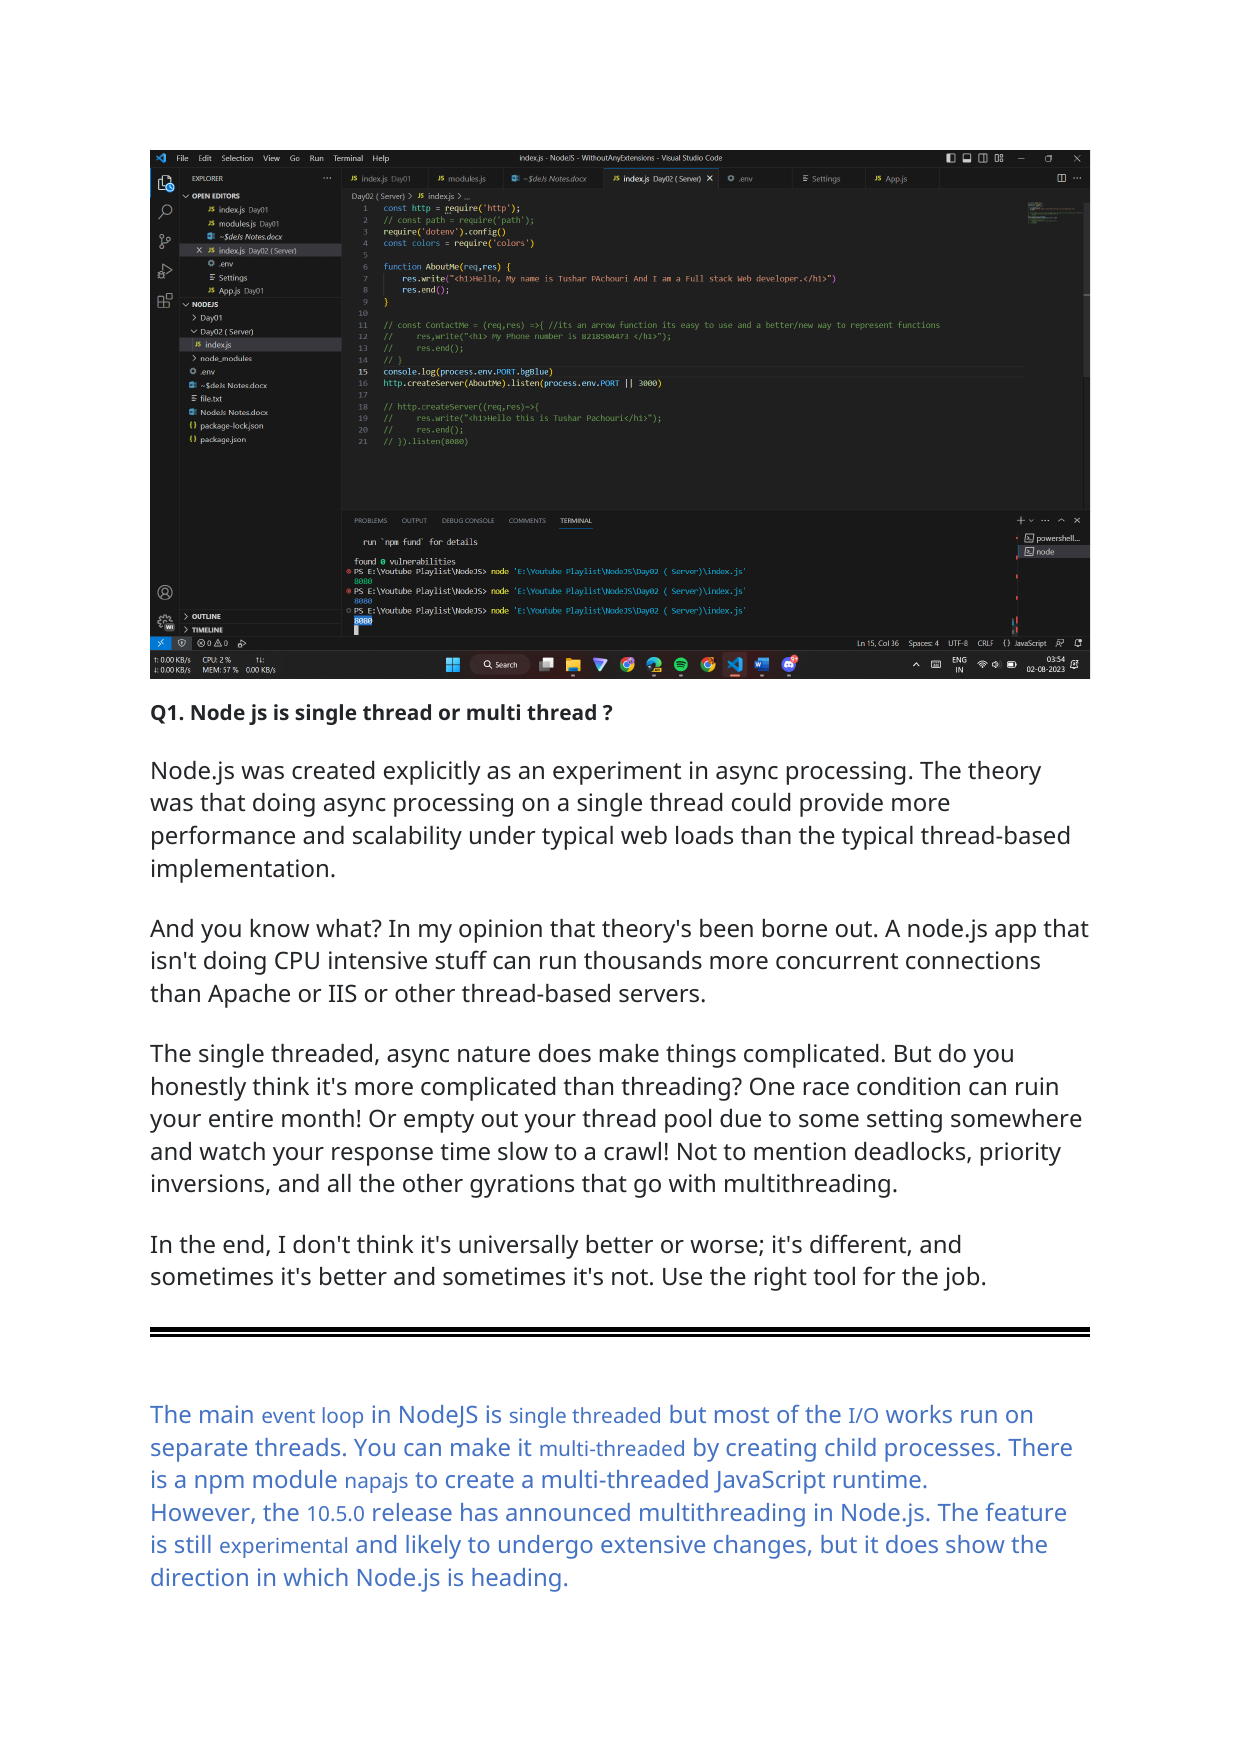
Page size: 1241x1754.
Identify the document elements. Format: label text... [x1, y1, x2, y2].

text In the end, I don't think it's universally better or worse; it's different, and sometimes it's better and sometimes it's not. Use the right tool for the job. [150, 1227, 1090, 1293]
text However, the 10.5.0 release has announced multithreading in Node.js. The feature is still experimental and likely to undergo extensive changes, but it does show the direction in which Node.js is heading. [150, 1496, 1090, 1593]
text The single threaded, async nature does make things complicated. But do you honestly think it's more complicated than threading? One race condition can ruin your entire month! Or empty out your thread pool due to some setting somewhere and watch your response time slow to a crawl! Not to mention deadlocks, priority inversions, and all the other gyrations that go with multithreading. [150, 1037, 1090, 1200]
text Node.js was created explicitly as an experiment in async processing. The theory was that doing async processing on a single thread could provide more performance and scalability under typical web loads than the typical thread-based implementation. [150, 754, 1090, 884]
text Q1. Node js is single thread or multi thread ? [150, 698, 1090, 726]
text And you know what? In my opinion that theory's been borne out. A node.js app that isn't doing CPU intensive stuff can run thousands more concurrent connections than Apache or IIS or other thread-based servers. [150, 912, 1090, 1009]
text The main event loop in NodeJS is single threaded but most of the I/O works run on separate threads. You can make it multi-threaded by creating child processes. There is a npm module napajs to create a multi-threaded JavaScript runtime. [150, 1398, 1090, 1496]
picture [150, 150, 1091, 679]
